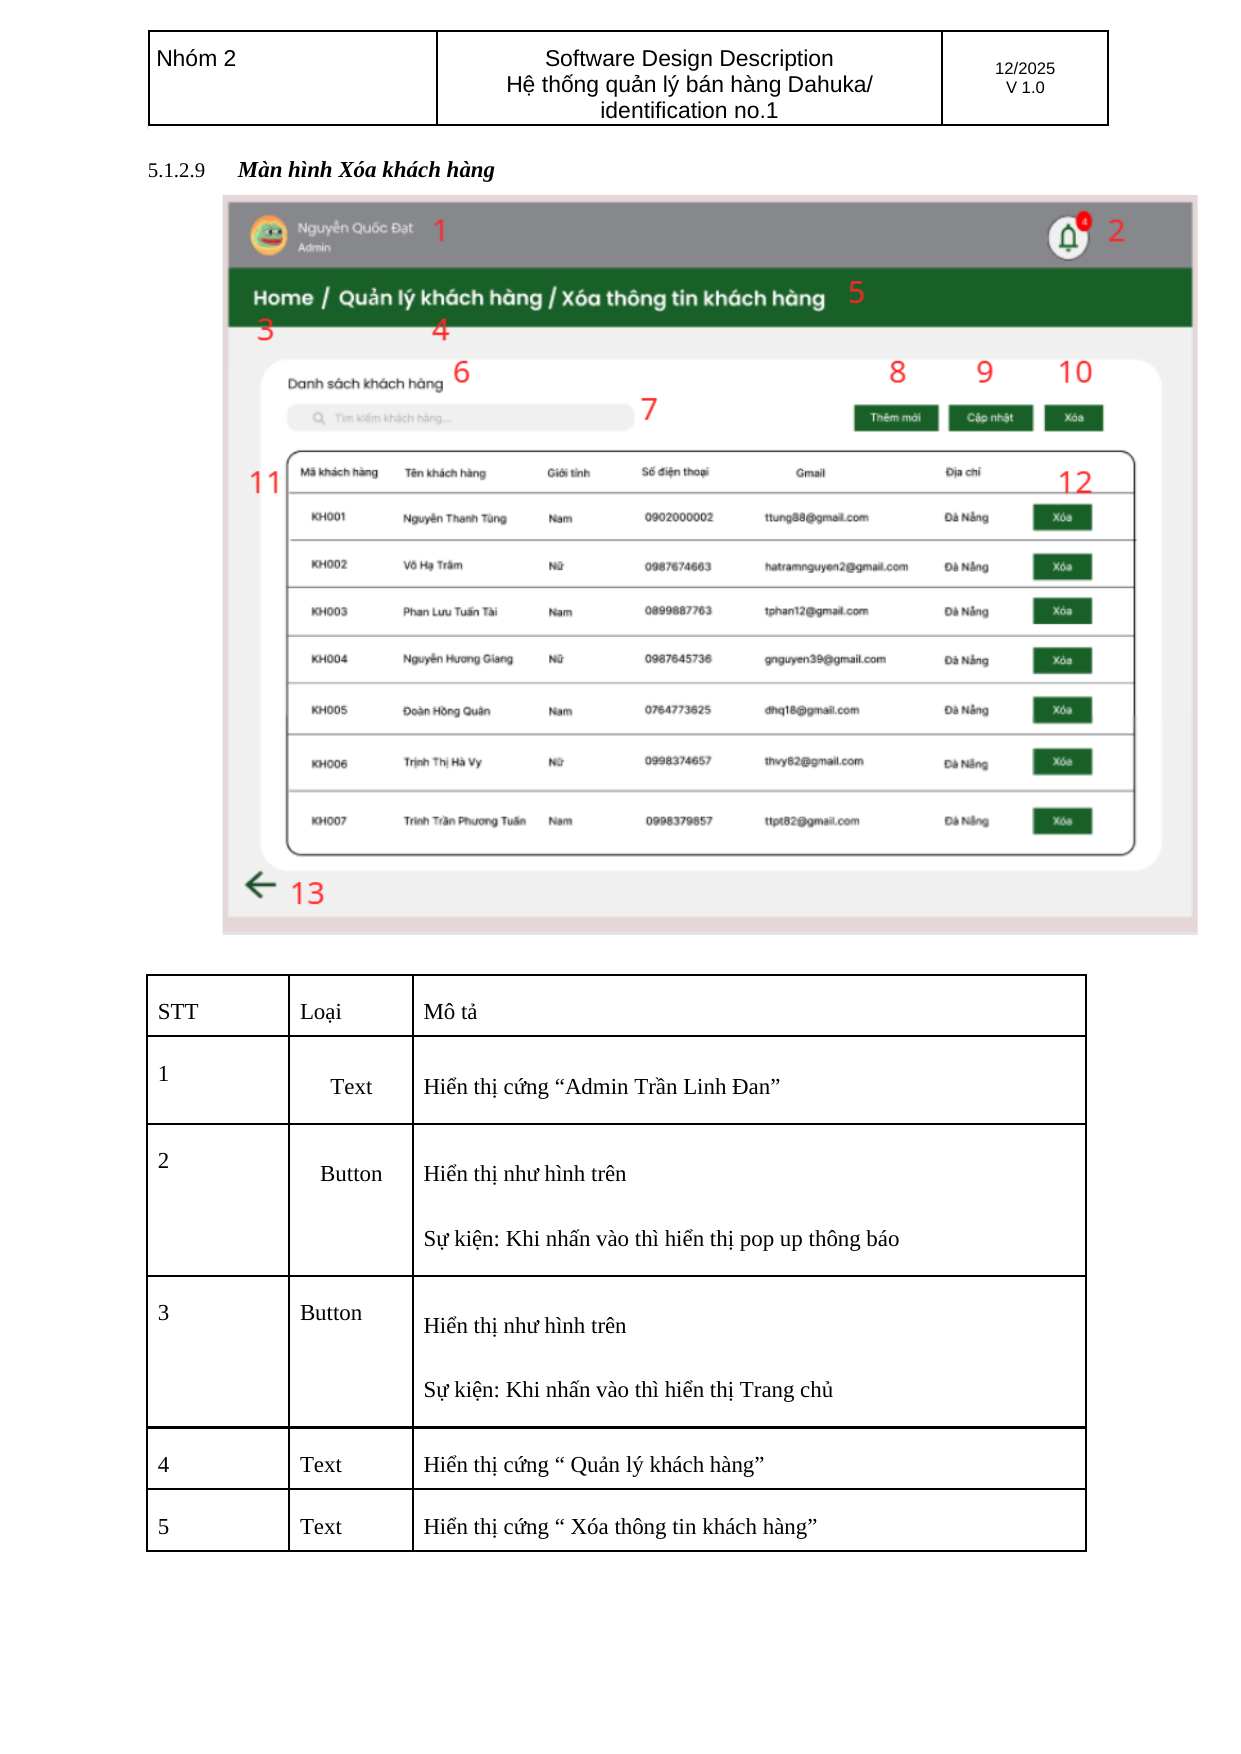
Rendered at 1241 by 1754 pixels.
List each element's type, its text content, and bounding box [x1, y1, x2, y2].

table_cell Hiển thị cứng “ Quản lý khách hàng” [414, 1429, 1085, 1488]
table_cell 1 [148, 1037, 288, 1123]
table_cell Hiển thị cứng “Admin Trần Linh Đan” [414, 1037, 1085, 1123]
table_cell Button [290, 1125, 412, 1274]
subtitle Màn hình Xóa khách hàng [148, 156, 1092, 182]
table_header Loại [290, 976, 412, 1035]
table_cell 4 [148, 1429, 288, 1488]
table_cell Hiển thị như hình trên Sự kiện: Khi nhấn vào thì hiển thị Trang chủ [414, 1277, 1085, 1426]
table_cell 3 [148, 1277, 288, 1426]
table_cell Text [290, 1490, 412, 1550]
table_cell Button [290, 1277, 412, 1426]
table_cell Hiển thị như hình trên Sự kiện: Khi nhấn vào thì hiển thị pop up thông báo [414, 1125, 1085, 1274]
picture [222, 195, 1198, 935]
table_header STT [148, 976, 288, 1035]
table_cell 5 [148, 1490, 288, 1550]
table_cell 2 [148, 1125, 288, 1274]
table_header Mô tả [414, 976, 1085, 1035]
table_cell Text [290, 1037, 412, 1123]
table_cell Text [290, 1429, 412, 1488]
table_cell Hiển thị cứng “ Xóa thông tin khách hàng” [414, 1490, 1085, 1550]
